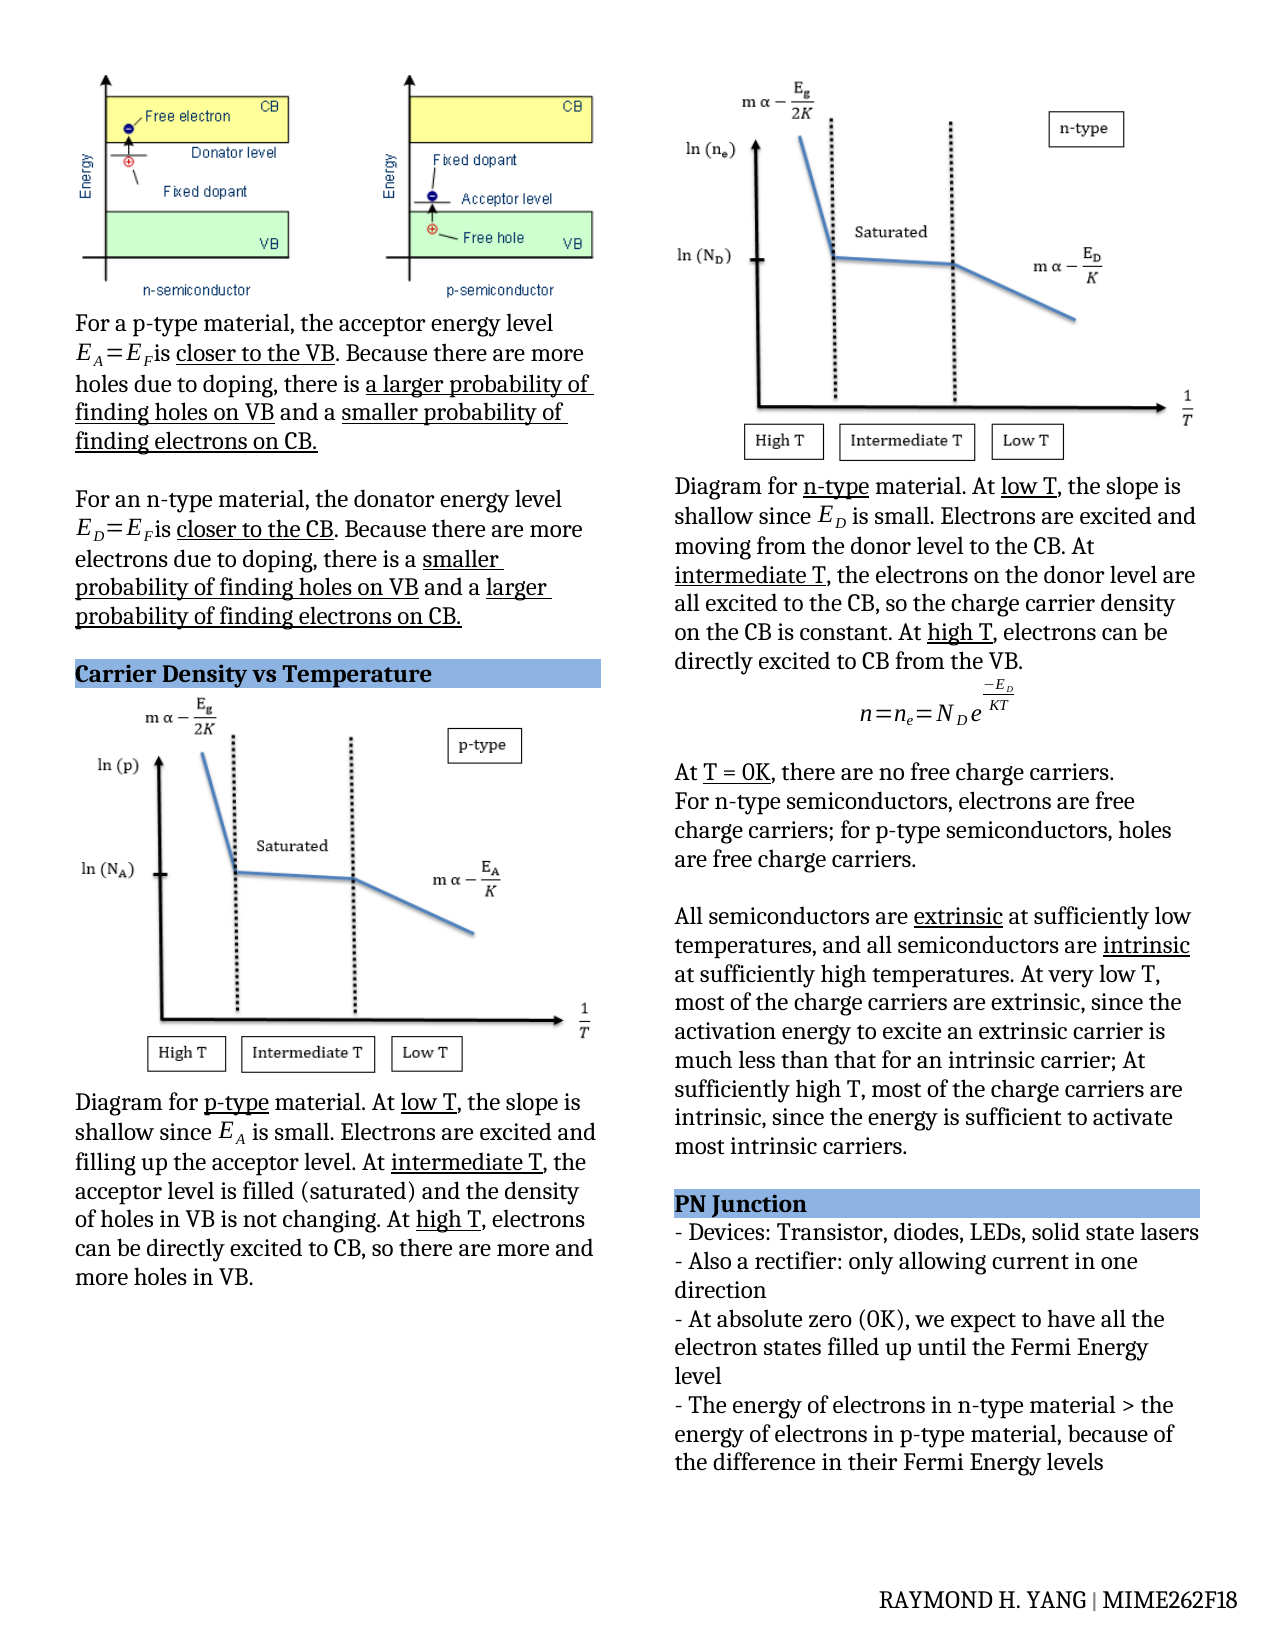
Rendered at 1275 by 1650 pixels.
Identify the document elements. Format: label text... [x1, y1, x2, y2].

text For n-type semiconductors, electrons are free charge carriers; for p-type semiconductors, holes are free charge carriers. [674, 787, 1200, 873]
picture [674, 75, 1200, 472]
text - Devices: Transistor, diodes, LEDs, solid state lasers [674, 1218, 1200, 1247]
text Diagram for n-type material. At low T, the slope is shallow since is small. Electrons are excited and moving from the donor level to the CB. At intermediate T, the electrons on the donor level are all excited to the CB, so the charge carrier density on the CB is constant. At high T, electrons can be directly excited to CB from the VB. [674, 472, 1200, 676]
text For an n-type material, the donator energy level is closer to the CB. Because there are more electrons due to doping, there is a smaller probability of finding holes on VB and a larger probability of finding electrons on CB. [75, 484, 601, 631]
text - The energy of electrons in n-type material > the energy of electrons in p-type material, because of the difference in their Fermi Energy levels [674, 1391, 1200, 1477]
text At T = 0K, there are no free charge carriers. [674, 758, 1200, 787]
text - At absolute zero (0K), we expect to have all the electron states filled up until the Fermi Energy level [674, 1304, 1200, 1391]
text PN Junction [674, 1189, 1200, 1218]
text Carrier Density vs Temperature [75, 659, 601, 688]
text Diagram for p-type material. At low T, the slope is shallow since is small. Electrons are excited and filling up the acceptor level. At intermediate T, the acceptor level is filled (saturated) and the density of holes in VB is not changing. At high T, electrons can be directly excited to CB, so there are more and more holes in VB. [75, 1088, 601, 1292]
picture [75, 688, 601, 1088]
text - Also a rectifier: only allowing current in one direction [674, 1247, 1200, 1304]
text For a p-type material, the acceptor energy level is closer to the VB. Because there are more holes due to doping, there is a larger probability of finding holes on VB and a smaller probability of finding electrons on CB. [75, 310, 601, 456]
text All semiconductors are extrinsic at sufficiently low temperatures, and all semiconductors are intrinsic at sufficiently high temperatures. At very low T, most of the charge carriers are extrinsic, since the activation energy to excite an extrinsic carrier is much less than that for an intrinsic carrier; At sufficiently high T, most of the charge carriers are intrinsic, since the energy is sufficient to activate most intrinsic carriers. [674, 902, 1200, 1161]
picture [75, 75, 601, 310]
